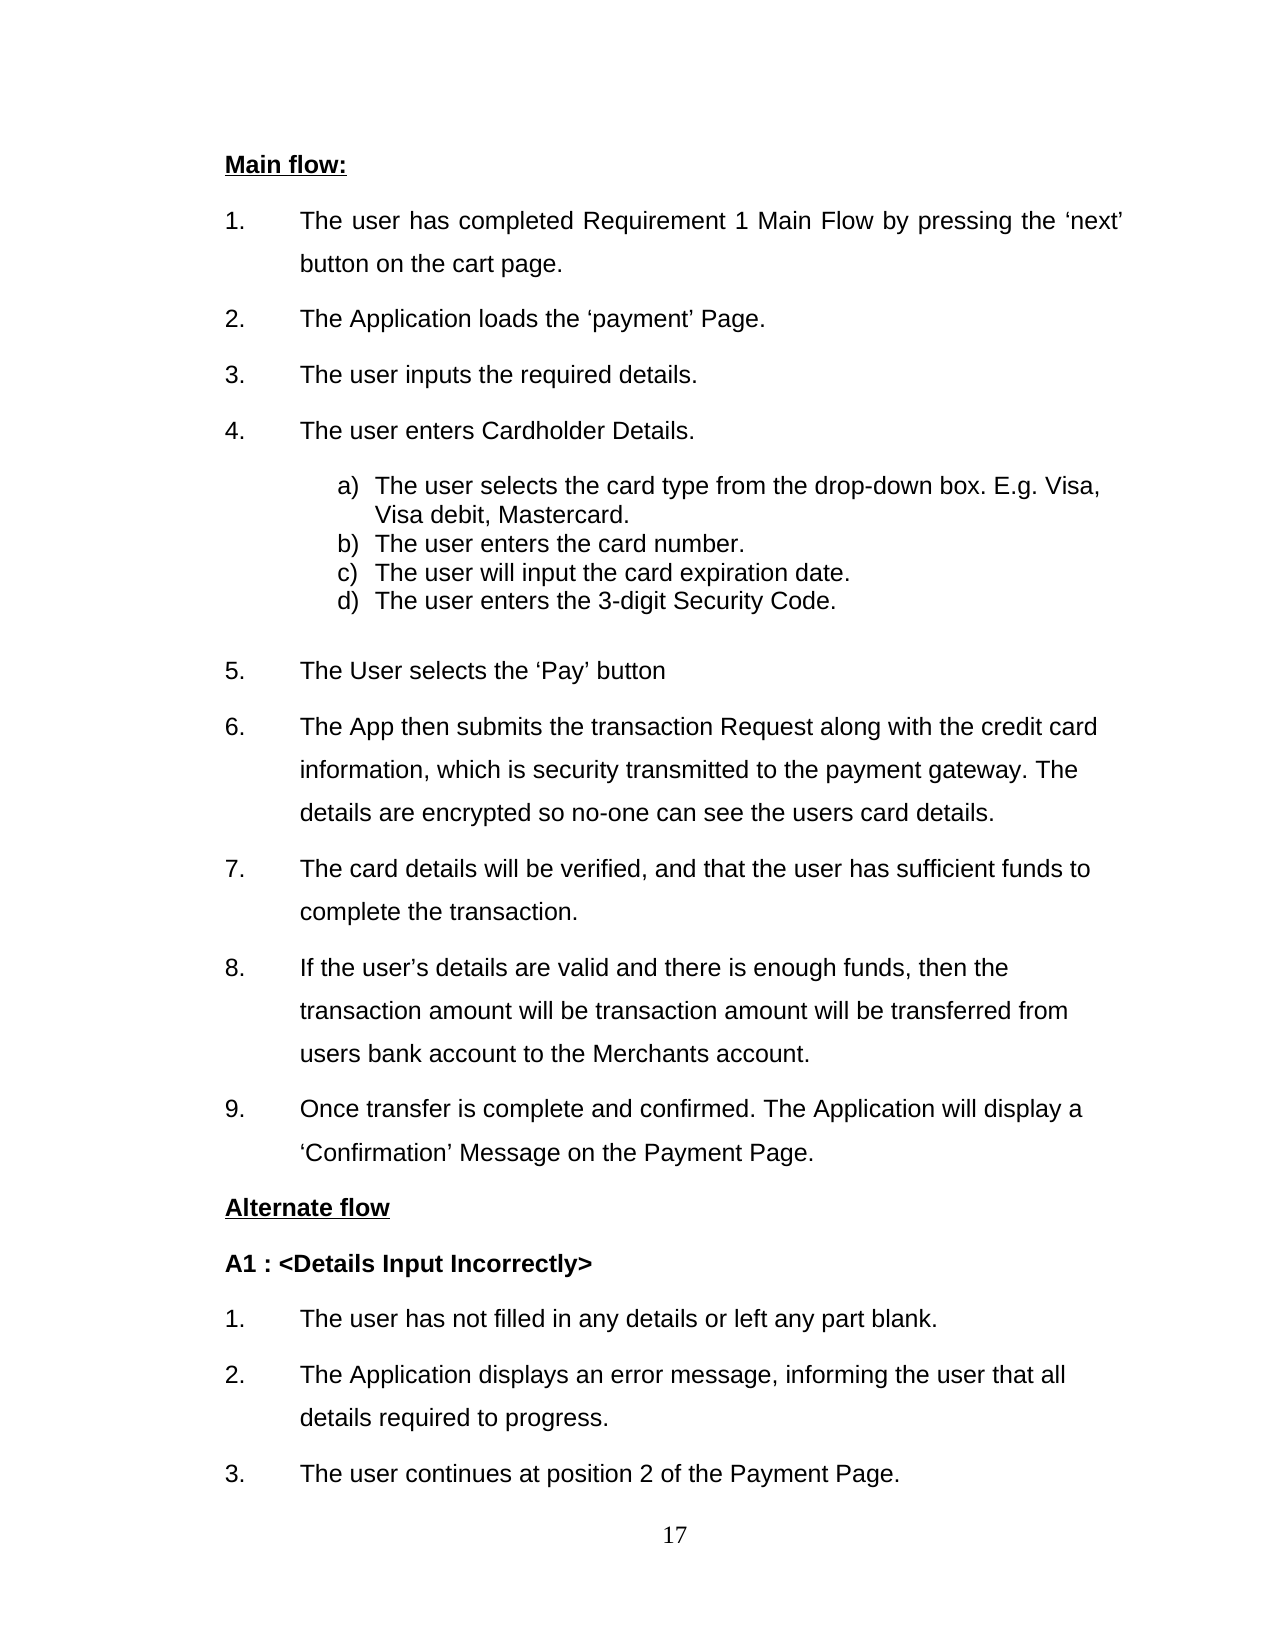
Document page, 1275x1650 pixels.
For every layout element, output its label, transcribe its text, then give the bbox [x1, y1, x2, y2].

list The user enters the card number. [337, 529, 1125, 557]
text 1. The user has completed Requirement 1 Main Flow by pressing the ‘next’ button on the cart page. [224, 206, 1125, 277]
text 2. The Application loads the ‘payment’ Page. [224, 304, 1125, 333]
text 6. The App then submits the transaction Request along with the credit card information, which is security transmitted to the payment gateway. The details are encrypted so no-one can see the users card details. [224, 712, 1125, 827]
text 5. The User selects the ‘Pay’ button [224, 656, 1125, 685]
text 4. The user enters Cardholder Details. [224, 416, 1125, 444]
list The user selects the card type from the drop-down box. E.g. Visa, Visa debit, Mastercard. [337, 471, 1125, 529]
text A1 : <Details Input Incorrectly> [224, 1249, 1125, 1277]
text 8. If the user’s details are valid and there is enough funds, then the transaction amount will be transaction amount will be transferred from users bank account to the Merchants account. [224, 952, 1125, 1067]
text 9. Once transfer is complete and confirmed. The Application will display a ‘Confirmation’ Message on the Payment Page. [224, 1094, 1125, 1166]
text Alternate flow [224, 1193, 1125, 1222]
text 7. The card details will be verified, and that the user has sufficient funds to complete the transaction. [224, 854, 1125, 926]
list The user will input the card expiration date. [337, 557, 1125, 586]
text 3. The user inputs the required details. [224, 360, 1125, 389]
text 3. The user continues at position 2 of the Payment Page. [224, 1459, 1125, 1487]
text 2. The Application displays an error message, informing the user that all details required to progress. [224, 1360, 1125, 1432]
text 1. The user has not filled in any details or left any part blank. [224, 1304, 1125, 1333]
list The user enters the 3-digit Security Code. [337, 586, 1125, 615]
text Main flow: [224, 150, 1125, 179]
